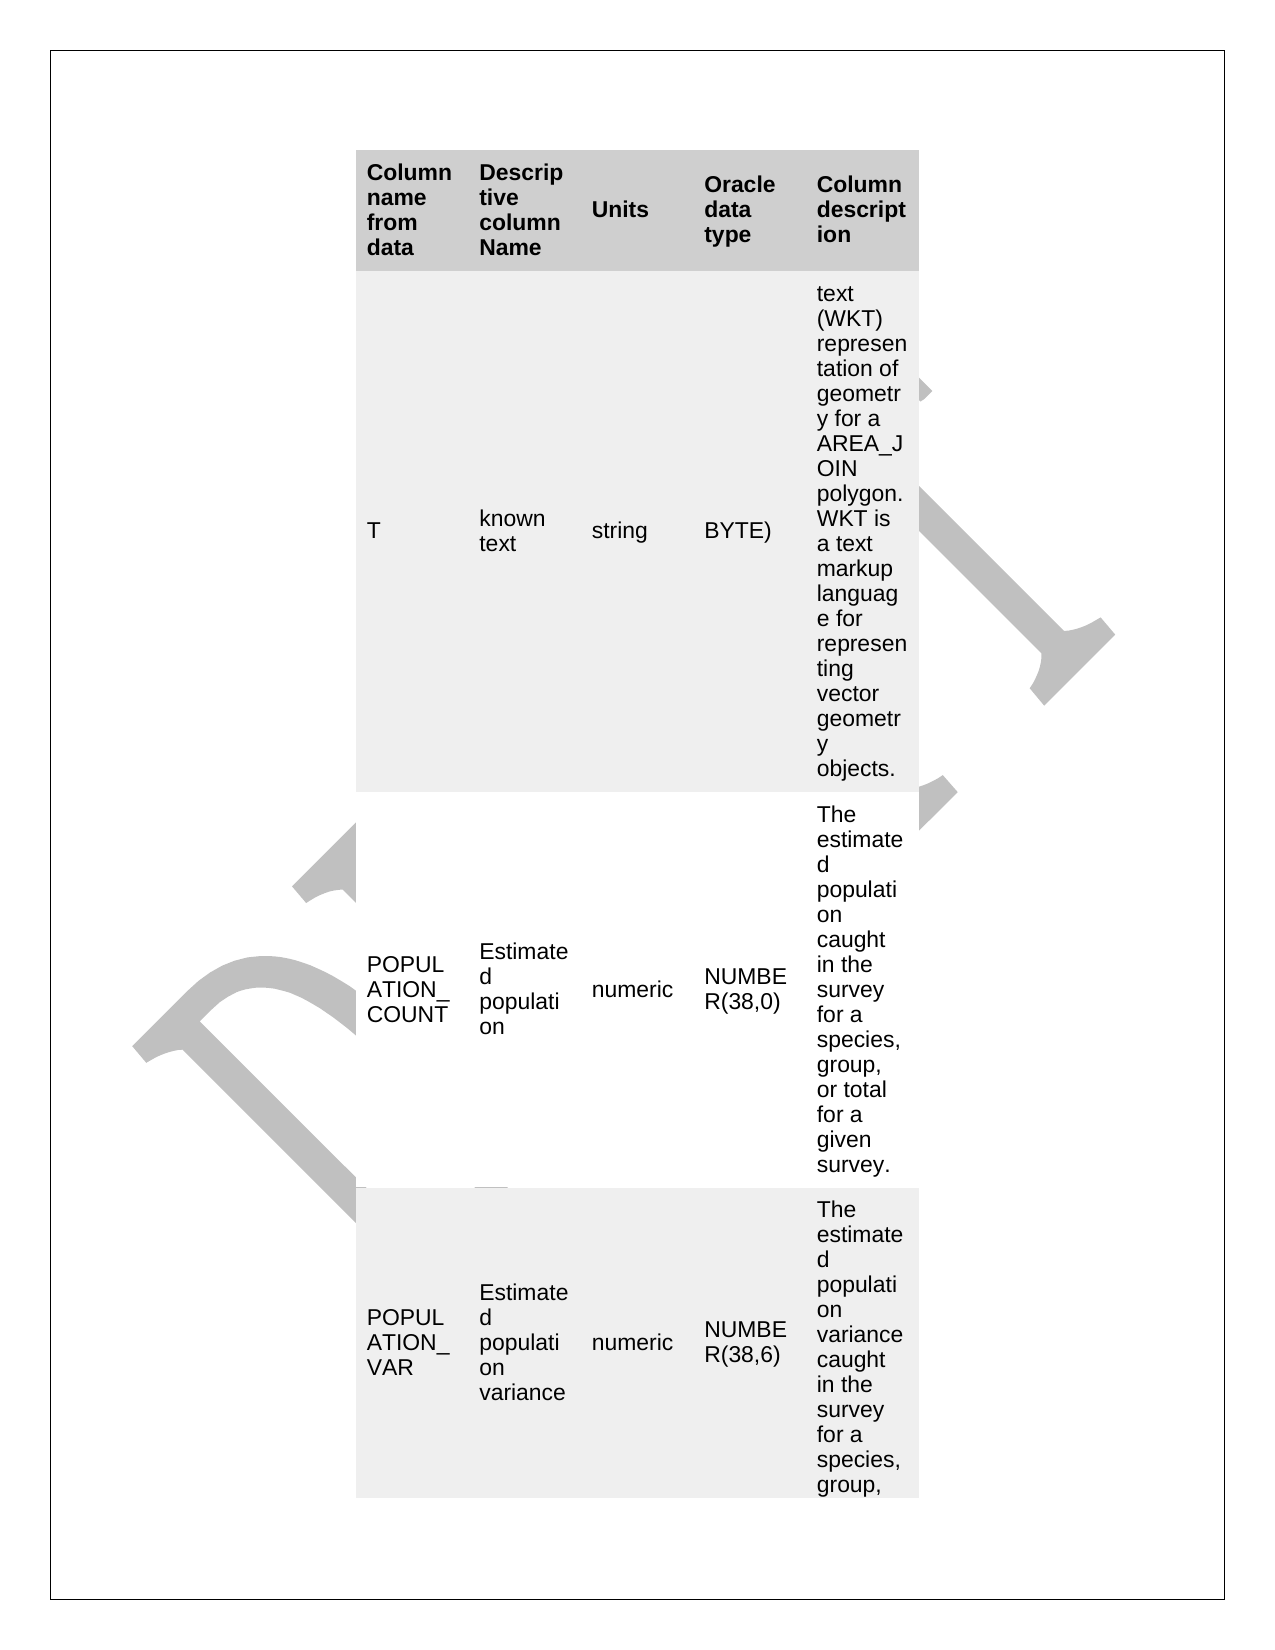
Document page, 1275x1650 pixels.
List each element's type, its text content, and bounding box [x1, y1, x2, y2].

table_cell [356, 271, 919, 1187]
table_header Column name from data [356, 150, 469, 271]
table_header Column description [806, 150, 919, 271]
table_header Oracle data type [694, 150, 806, 271]
table_header Units [581, 150, 694, 271]
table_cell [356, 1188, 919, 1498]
table_header Descriptive column Name [469, 150, 581, 271]
